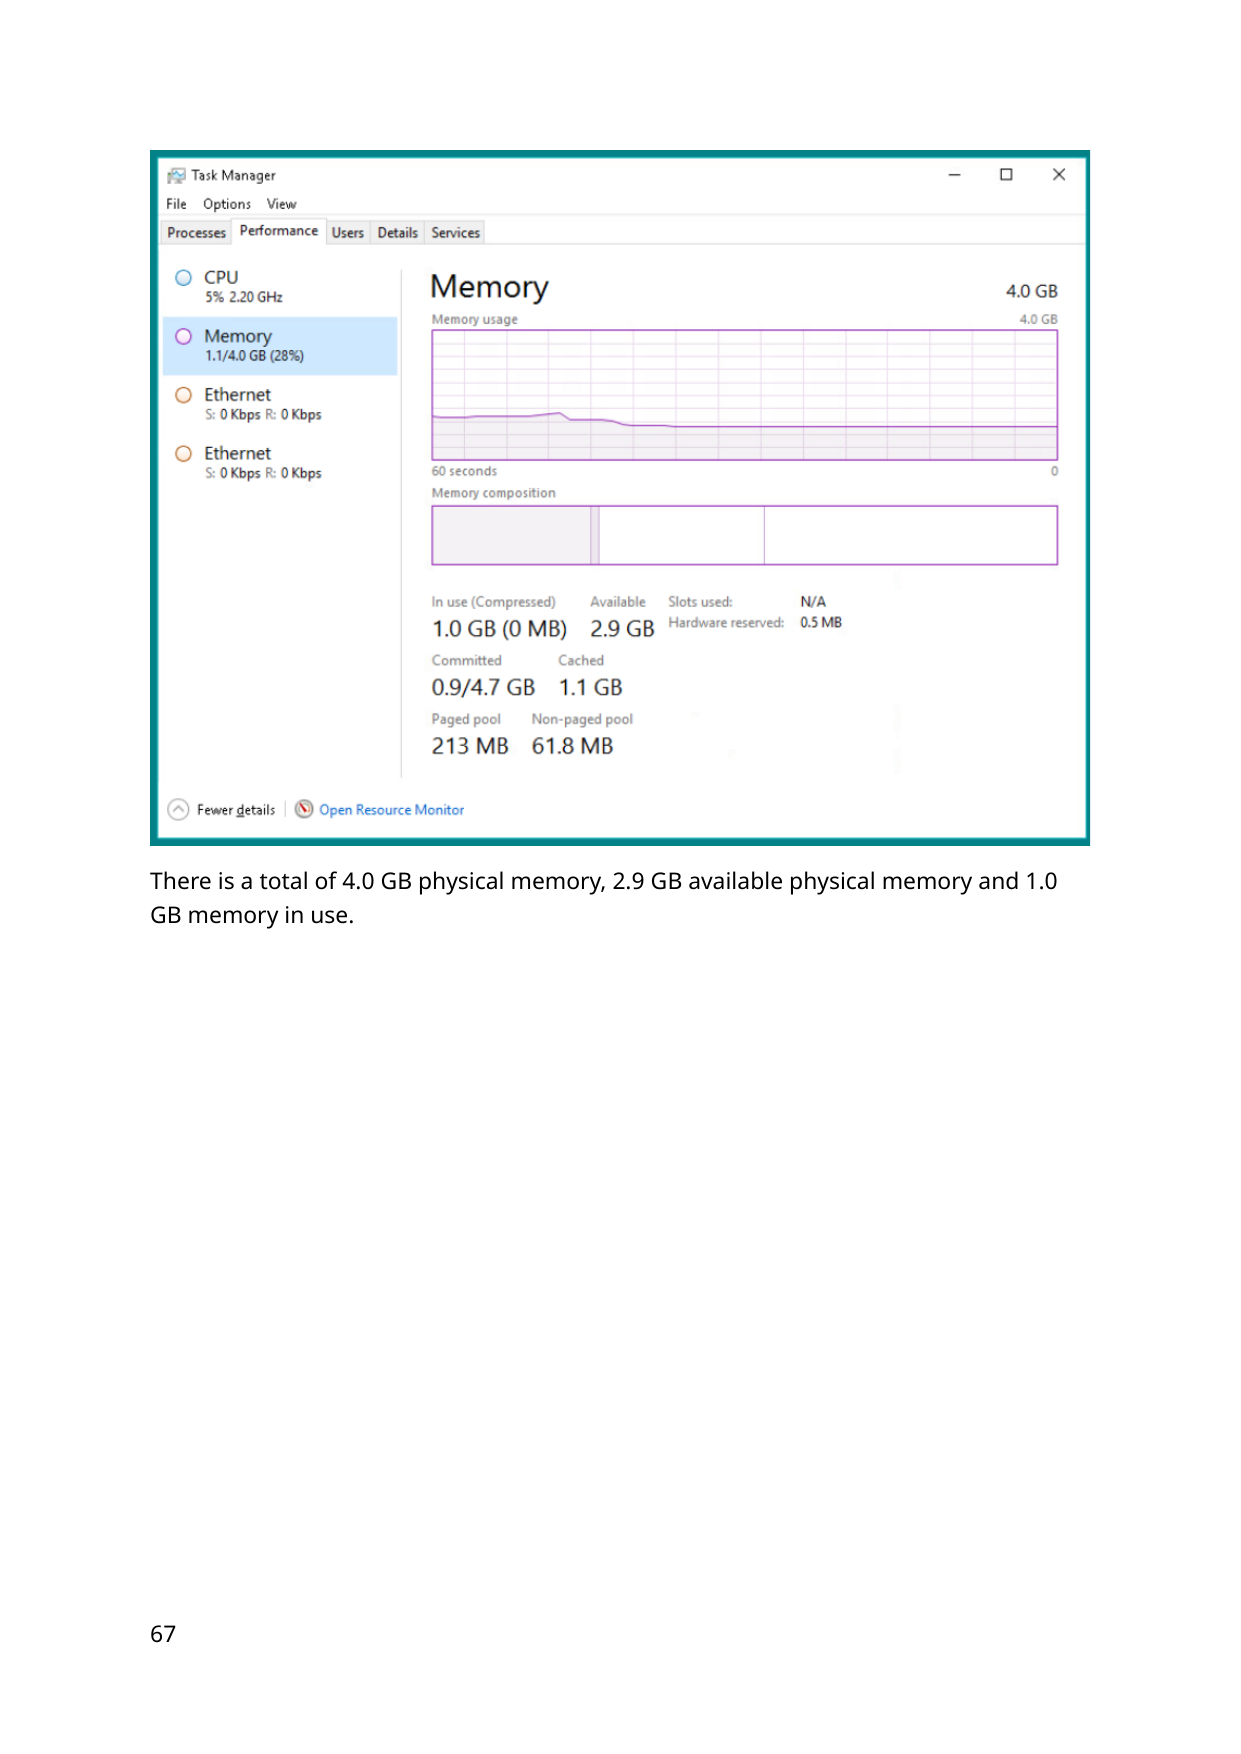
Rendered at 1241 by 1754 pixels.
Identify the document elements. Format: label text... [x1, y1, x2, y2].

text There is a total of 4.0 GB physical memory, 2.9 GB available physical memory and 1.0 GB memory in use. [150, 865, 1090, 930]
picture [150, 150, 1091, 846]
